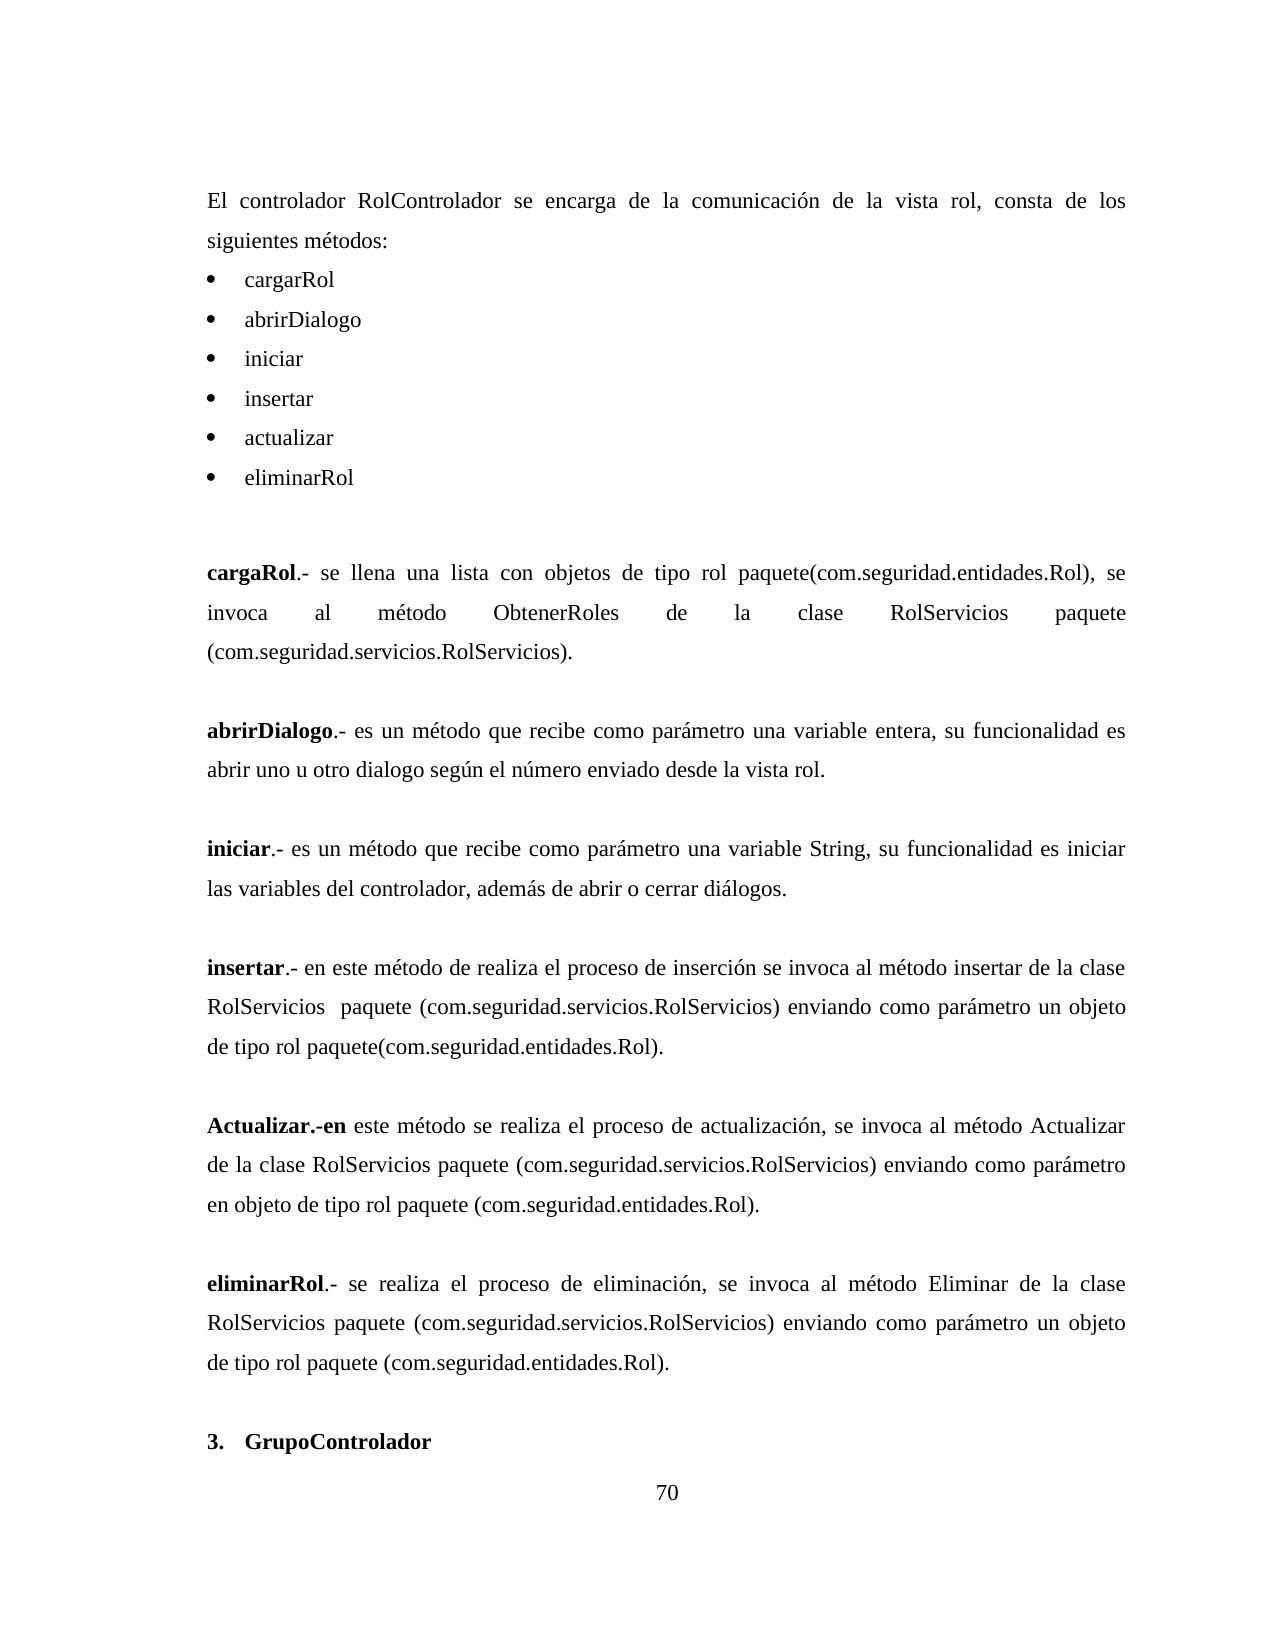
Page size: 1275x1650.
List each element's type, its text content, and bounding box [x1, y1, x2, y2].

text Actualizar.-en este método se realiza el proceso de actualización, se invoca al método Actualizar de la clase RolServicios paquete (com.seguridad.servicios.RolServicios) enviando como parámetro en objeto de tipo rol paquete (com.seguridad.entidades.Rol). [207, 1112, 1127, 1217]
list GrupoControlador [207, 1428, 1127, 1454]
text insertar.- en este método de realiza el proceso de inserción se invoca al método insertar de la clase RolServicios paquete (com.seguridad.servicios.RolServicios) enviando como parámetro un objeto de tipo rol paquete(com.seguridad.entidades.Rol). [207, 954, 1127, 1059]
list insertar [207, 384, 1127, 411]
text iniciar.- es un método que recibe como parámetro una variable String, su funcionalidad es iniciar las variables del controlador, además de abrir o cerrar diálogos. [207, 836, 1127, 901]
list cargarRol [207, 266, 1127, 292]
text abrirDialogo.- es un método que recibe como parámetro una variable entera, su funcionalidad es abrir uno u otro dialogo según el número enviado desde la vista rol. [207, 717, 1127, 783]
list iniciar [207, 345, 1127, 371]
text eliminarRol.- se realiza el proceso de eliminación, se invoca al método Eliminar de la clase RolServicios paquete (com.seguridad.servicios.RolServicios) enviando como parámetro un objeto de tipo rol paquete (com.seguridad.entidades.Rol). [207, 1270, 1127, 1375]
list eliminarRol [207, 463, 1127, 490]
list abrirDialogo [207, 306, 1127, 332]
list actualizar [207, 424, 1127, 450]
text cargaRol.- se llena una lista con objetos de tipo rol paquete(com.seguridad.entidades.Rol), se invoca al método ObtenerRoles de la clase RolServicios paquete (com.seguridad.servicios.RolServicios). [207, 559, 1127, 664]
text El controlador RolControlador se encarga de la comunicación de la vista rol, consta de los siguientes métodos: [207, 187, 1127, 253]
